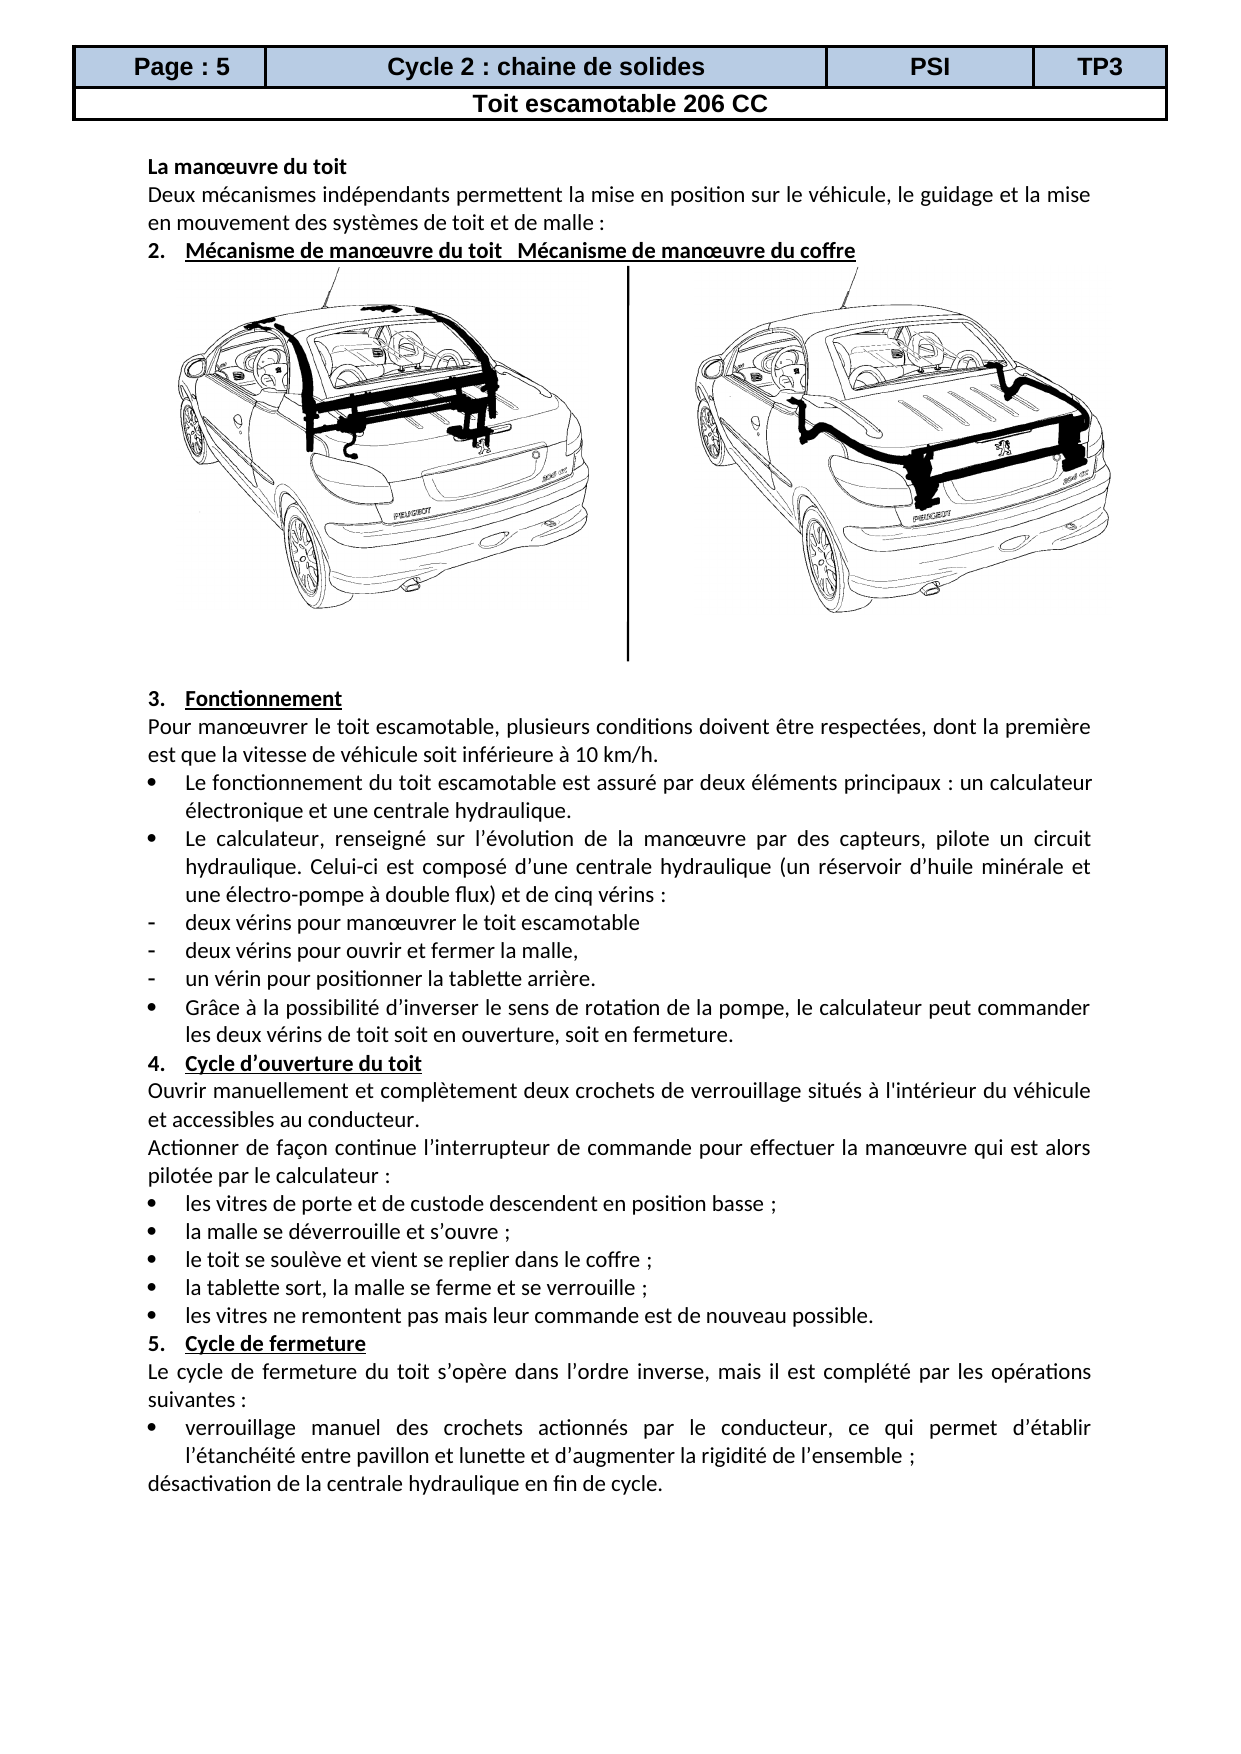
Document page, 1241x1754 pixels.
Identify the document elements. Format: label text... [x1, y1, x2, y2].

list Cycle d’ouverture du toit [148, 1049, 1093, 1077]
list un vérin pour positionner la tablette arrière. [148, 964, 1093, 993]
text La manœuvre du toit [148, 152, 1093, 180]
list la tablette sort, la malle se ferme et se verrouille ; [148, 1273, 1093, 1301]
list les vitres ne remontent pas mais leur commande est de nouveau possible. [148, 1301, 1093, 1329]
list Le fonctionnement du toit escamotable est assuré par deux éléments principaux : un calculateur électronique et une centrale hydraulique. [148, 768, 1093, 824]
list les vitres de porte et de custode descendent en position basse ; [148, 1189, 1093, 1217]
picture [694, 265, 1113, 615]
text Pour manœuvrer le toit escamotable, plusieurs conditions doivent être respectées, dont la première est que la vitesse de véhicule soit inférieure à 10 km/h. [148, 712, 1093, 768]
picture [176, 266, 589, 610]
list la malle se déverrouille et s’ouvre ; [148, 1217, 1093, 1245]
list deux vérins pour ouvrir et fermer la malle, [148, 937, 1093, 964]
text Le cycle de fermeture du toit s’opère dans l’ordre inverse, mais il est complété par les opérations suivantes : [148, 1357, 1093, 1413]
list deux vérins pour manœuvrer le toit escamotable [148, 908, 1093, 937]
list le toit se soulève et vient se replier dans le coffre ; [148, 1245, 1093, 1273]
list Le calculateur, renseigné sur l’évolution de la manœuvre par des capteurs, pilote un circuit hydraulique. Celui-ci est composé d’une centrale hydraulique (un réservoir d’huile minérale et une électro-pompe à double flux) et de cinq vérins : [148, 824, 1093, 908]
list Cycle de fermeture [148, 1329, 1093, 1357]
list Fonctionnement [148, 684, 1093, 712]
text désactivation de la centrale hydraulique en fin de cycle. [148, 1469, 1093, 1497]
list verrouillage manuel des crochets actionnés par le conducteur, ce qui permet d’établir l’étanchéité entre pavillon et lunette et d’augmenter la rigidité de l’ensemble ; [148, 1413, 1093, 1469]
text Ouvrir manuellement et complètement deux crochets de verrouillage situés à l'intérieur du véhicule et accessibles au conducteur. [148, 1077, 1093, 1133]
text Actionner de façon continue l’interrupteur de commande pour effectuer la manœuvre qui est alors pilotée par le calculateur : [148, 1133, 1093, 1189]
list Grâce à la possibilité d’inverser le sens de rotation de la pompe, le calculateur peut commander les deux vérins de toit soit en ouverture, soit en fermeture. [148, 993, 1093, 1049]
list Mécanisme de manœuvre du toit Mécanisme de manœuvre du coffre [148, 236, 1093, 264]
text Deux mécanismes indépendants permettent la mise en position sur le véhicule, le guidage et la mise en mouvement des systèmes de toit et de malle : [148, 180, 1093, 236]
